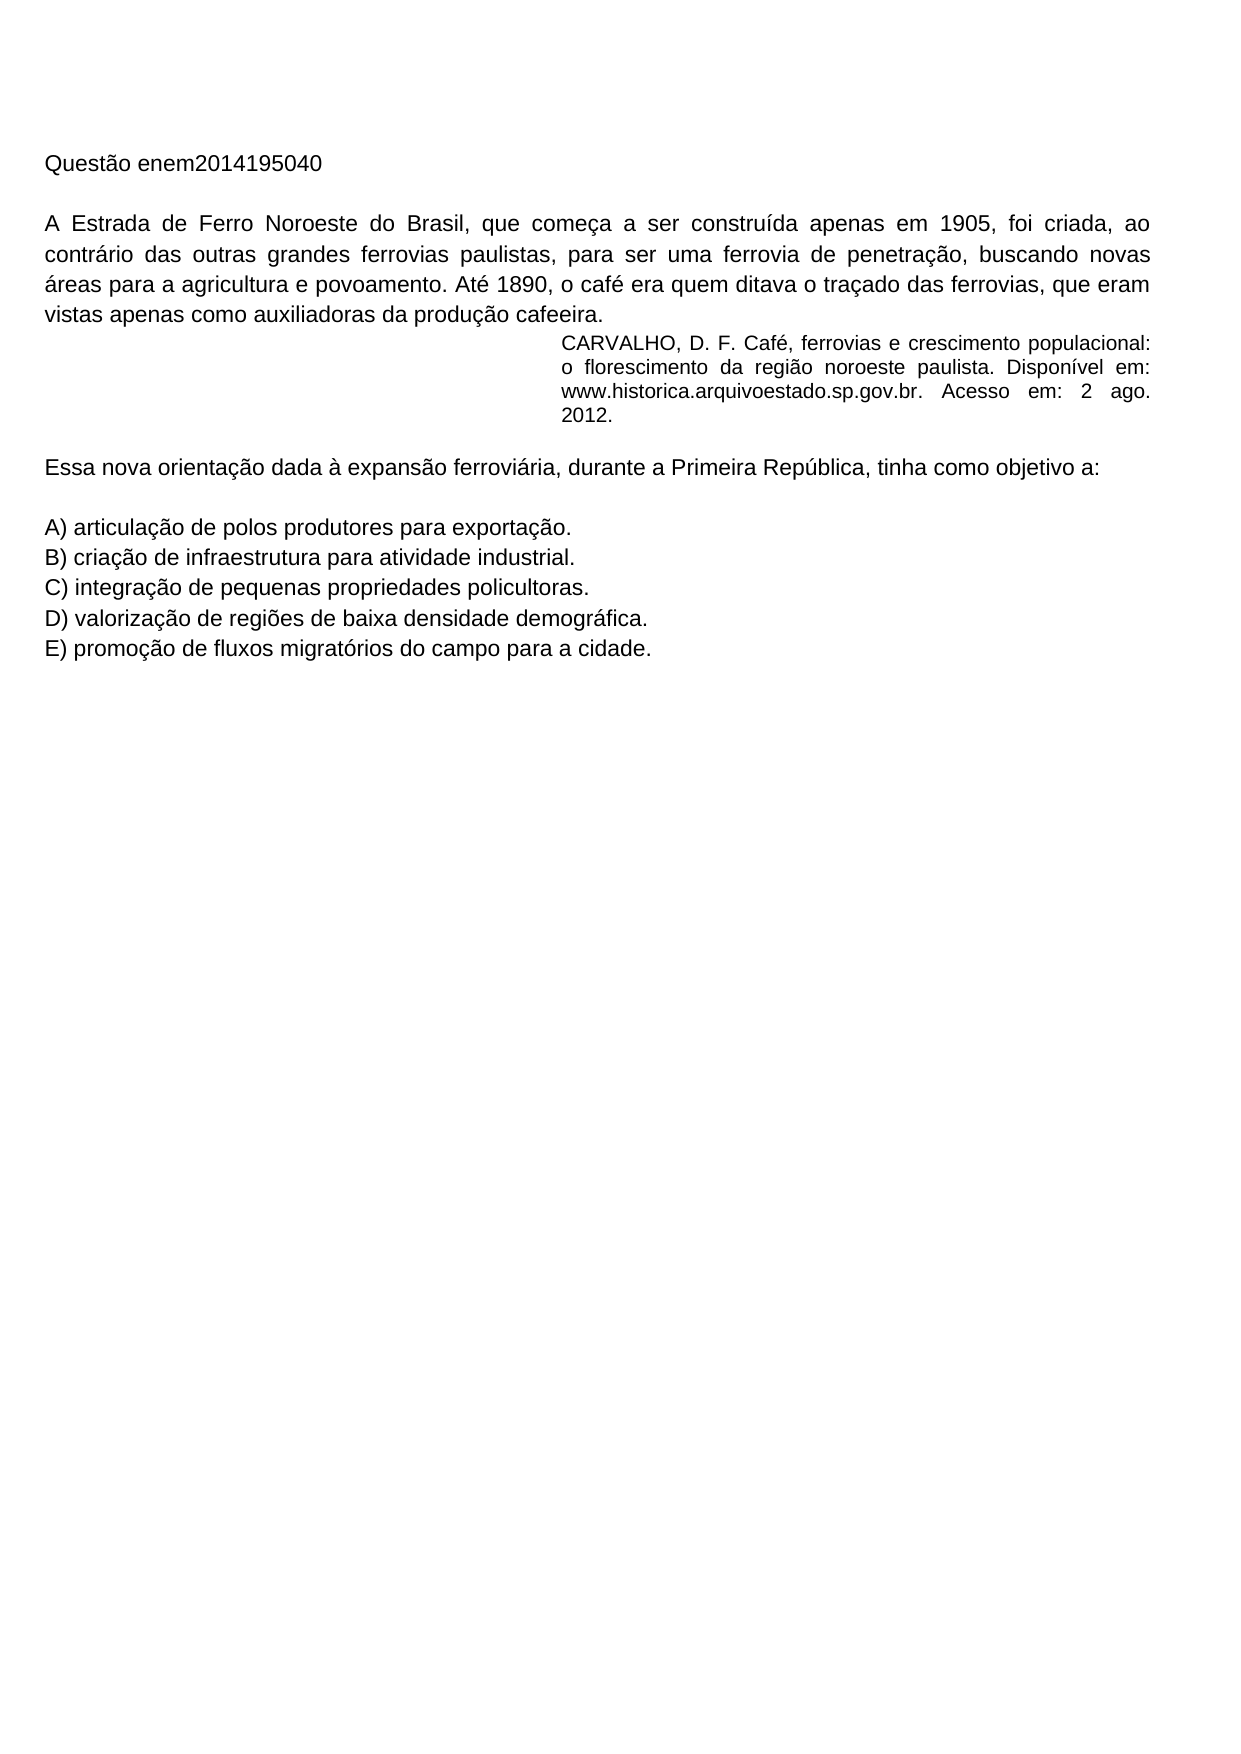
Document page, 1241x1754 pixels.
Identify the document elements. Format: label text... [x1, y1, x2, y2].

text A) articulação de polos produtores para exportação. [0, 514, 1151, 540]
text Essa nova orientação dada à expansão ferroviária, durante a Primeira República, tinha como objetivo a: [0, 453, 1151, 480]
text C) integração de pequenas propriedades policultoras. [0, 574, 1151, 601]
text Questão enem2014195040 [0, 150, 1151, 176]
text A Estrada de Ferro Noroeste do Brasil, que começa a ser construída apenas em 1905, foi criada, ao contrário das outras grandes ferrovias paulistas, para ser uma ferrovia de penetração, buscando novas áreas para a agricultura e povoamento. Até 1890, o café era quem ditava o traçado das ferrovias, que eram vistas apenas como auxiliadoras da produção cafeeira. [44, 210, 1151, 327]
text D) valorização de regiões de baixa densidade demográfica. [0, 604, 1151, 631]
text B) criação de infraestrutura para atividade industrial. [0, 544, 1151, 570]
text E) promoção de fluxos migratórios do campo para a cidade. [0, 635, 1151, 661]
text CARVALHO, D. F. Café, ferrovias e crescimento populacional: o florescimento da região noroeste paulista. Disponível em: www.historica.arquivoestado.sp.gov.br. Acesso em: 2 ago. 2012. [561, 331, 1151, 427]
